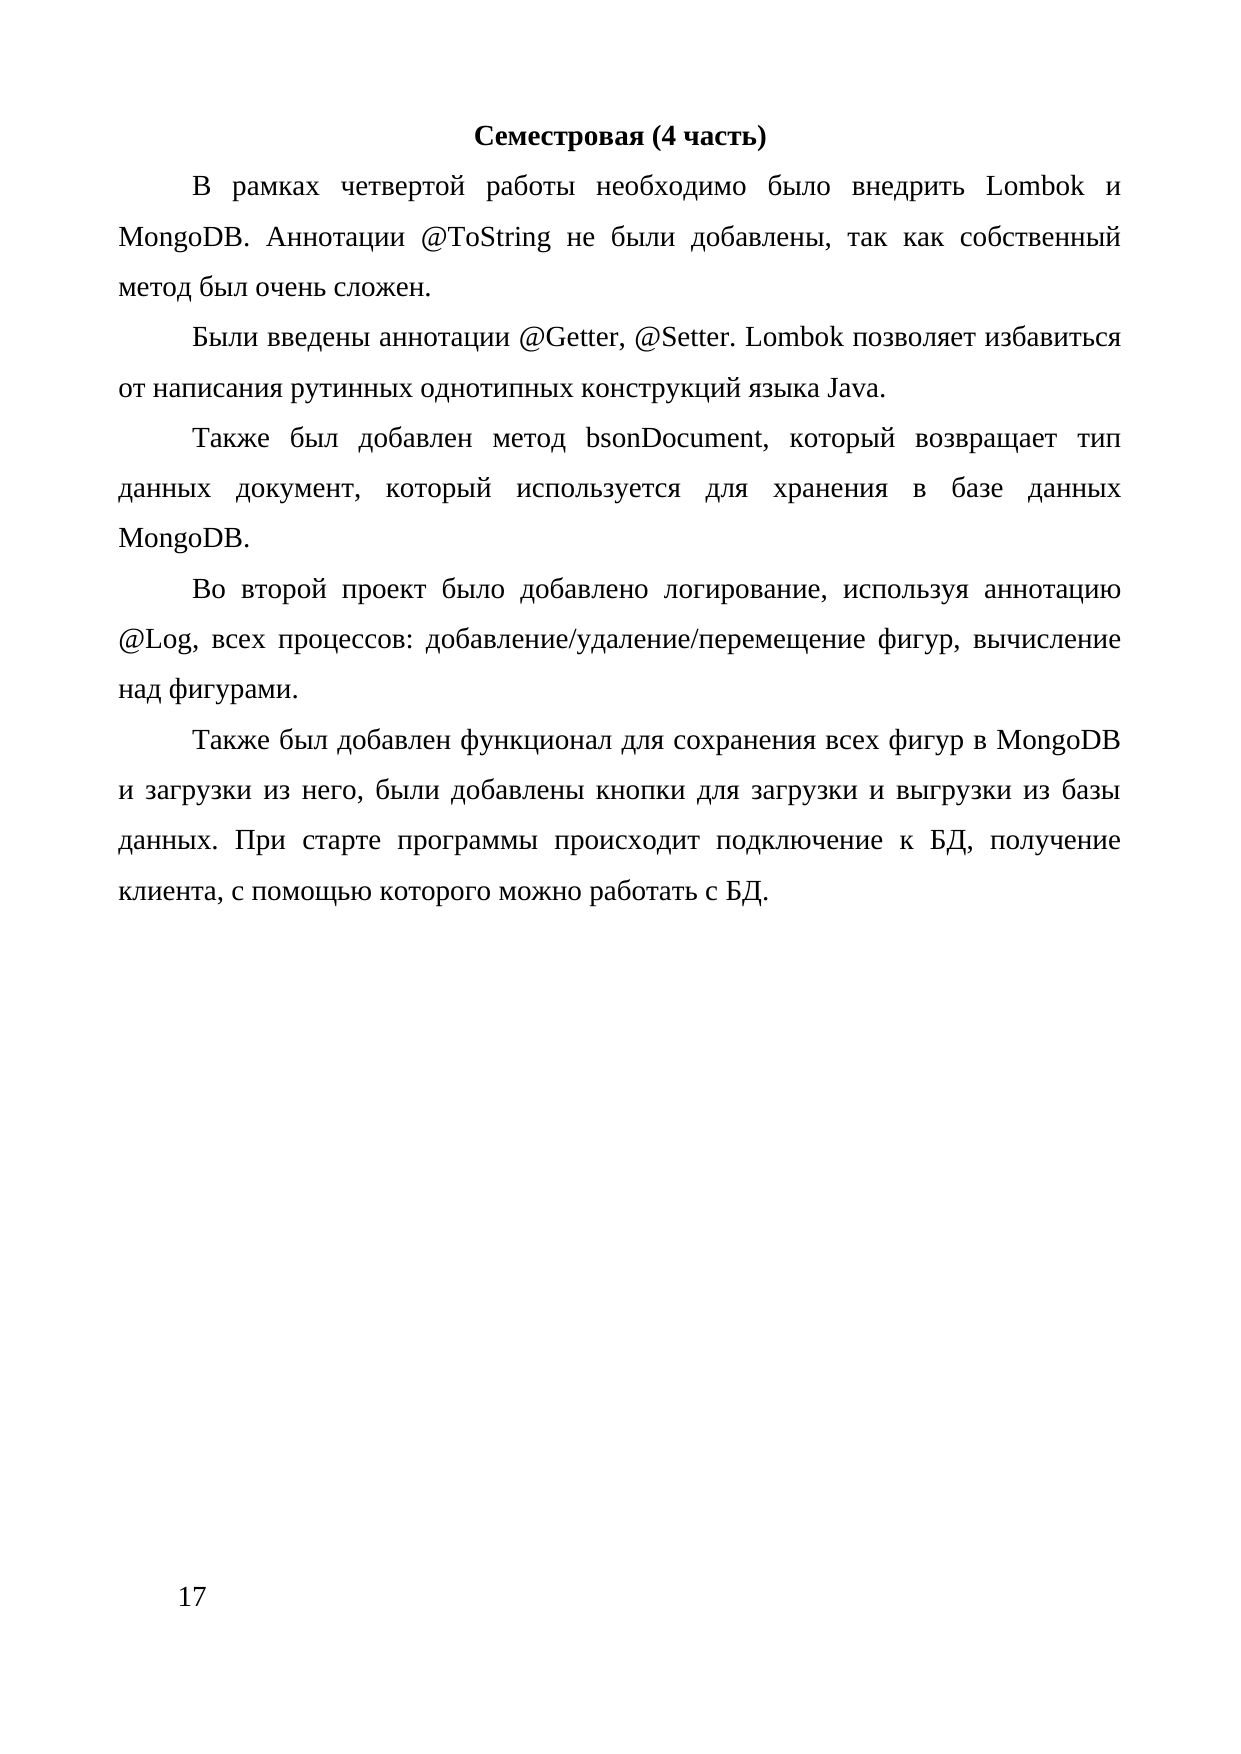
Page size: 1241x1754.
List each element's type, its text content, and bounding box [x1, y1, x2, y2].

subtitle Семестровая (4 часть) [118, 118, 1122, 152]
text Были введены аннотации @Getter, @Setter. Lombok позволяет избавиться от написания рутинных однотипных конструкций языка Java. [118, 319, 1122, 403]
text Также был добавлен функционал для сохранения всех фигур в MongoDB и загрузки из него, были добавлены кнопки для загрузки и выгрузки из базы данных. При старте программы происходит подключение к БД, получение клиента, с помощью которого можно работать с БД. [118, 722, 1122, 906]
text В рамках четвертой работы необходимо было внедрить Lombok и MongoDB. Аннотации @ToString не были добавлены, так как собственный метод был очень сложен. [118, 168, 1122, 303]
text Также был добавлен метод bsonDocument, который возвращает тип данных документ, который используется для хранения в базе данных MongoDB. [118, 420, 1122, 554]
text Во второй проект было добавлено логирование, используя аннотацию @Log, всех процессов: добавление/удаление/перемещение фигур, вычисление над фигурами. [118, 571, 1122, 705]
